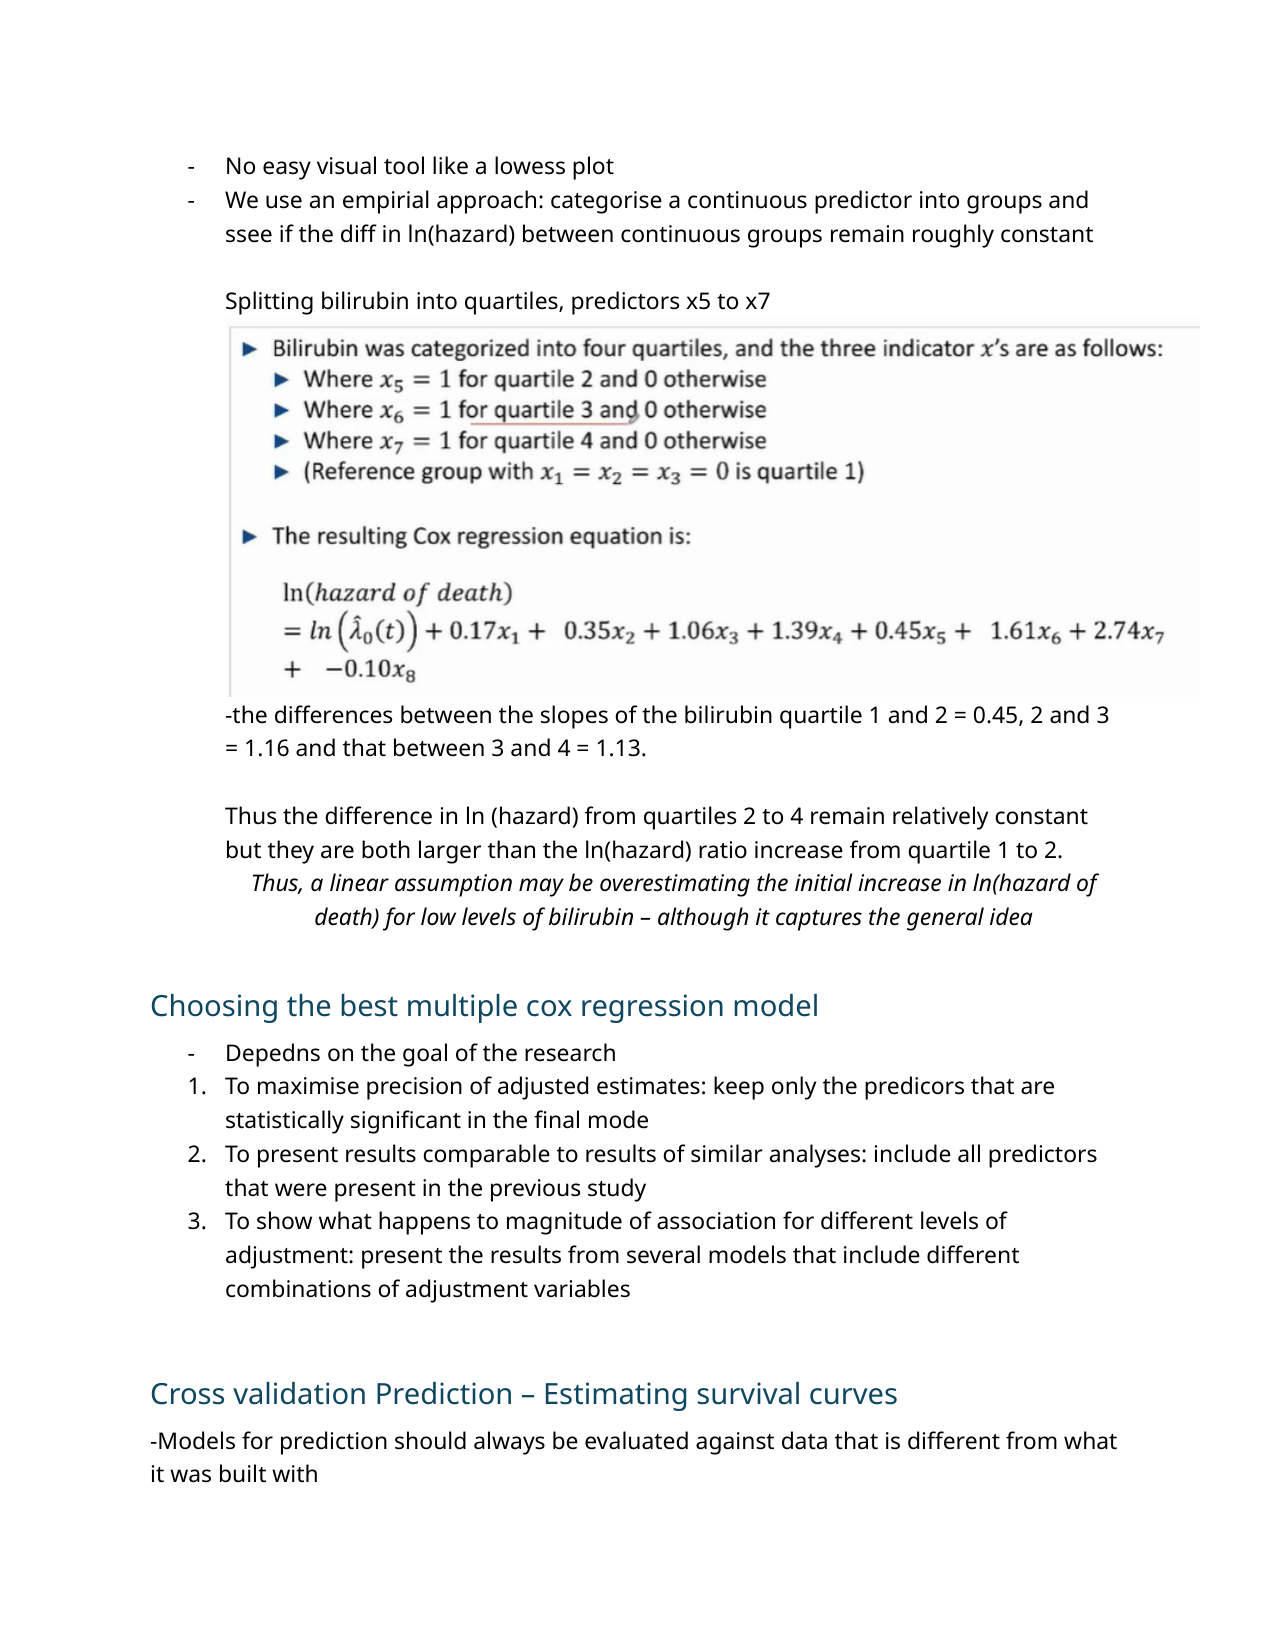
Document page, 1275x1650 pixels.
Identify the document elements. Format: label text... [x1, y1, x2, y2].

list Splitting bilirubin into quartiles, predictors x5 to x7 [225, 285, 1125, 316]
list We use an empirial approach: categorise a continuous predictor into groups and ssee if the diff in ln(hazard) between continuous groups remain roughly constant [187, 184, 1125, 249]
list To show what happens to magnitude of association for different levels of adjustment: present the results from several models that include different combinations of adjustment variables [187, 1205, 1125, 1304]
list Depedns on the goal of the research [187, 1036, 1125, 1068]
list Thus, a linear assumption may be overestimating the initial increase in ln(hazard of death) for low levels of bilirubin – although it captures the general idea [225, 867, 1125, 932]
picture [225, 318, 1200, 697]
list Thus the difference in ln (hazard) from quartiles 2 to 4 remain relatively constant but they are both larger than the ln(hazard) ratio increase from quartile 1 to 2. [225, 800, 1125, 865]
subtitle Choosing the best multiple cox regression model [150, 985, 1125, 1025]
list To maximise precision of adjusted estimates: keep only the predicors that are statistically significant in the final mode [187, 1070, 1125, 1135]
text -Models for prediction should always be evaluated against data that is different from what it was built with [150, 1425, 1125, 1490]
list No easy visual tool like a lowess plot [187, 150, 1125, 181]
list To present results comparable to results of similar analyses: include all predictors that were present in the previous study [187, 1138, 1125, 1203]
subtitle Cross validation Prediction – Estimating survival curves [150, 1373, 1125, 1413]
list -the differences between the slopes of the bilirubin quartile 1 and 2 = 0.45, 2 and 3 = 1.16 and that between 3 and 4 = 1.13. [225, 699, 1125, 764]
